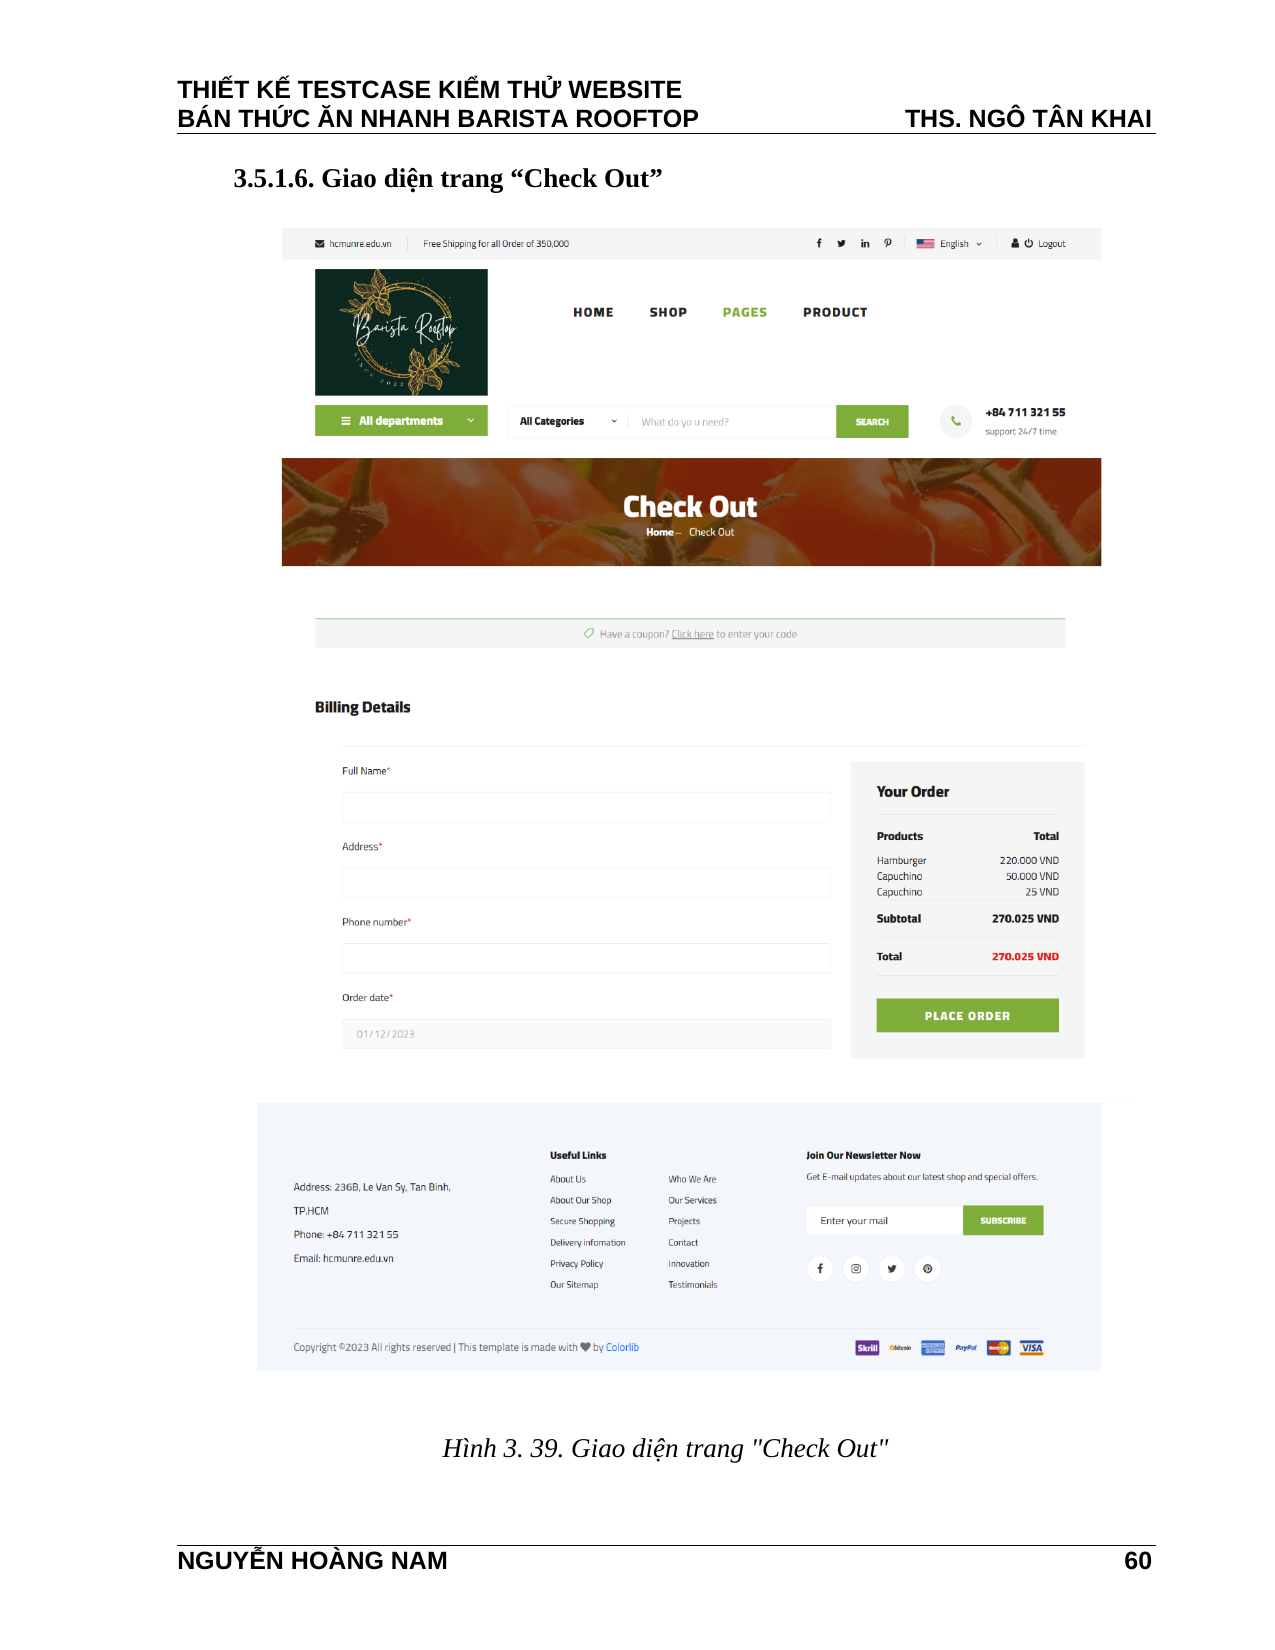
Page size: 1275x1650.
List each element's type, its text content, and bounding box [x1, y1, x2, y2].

subtitle 3.5.1.6. Giao diện trang “Check Out” [233, 162, 1156, 193]
text Hình 3. 39. Giao diện trang "Check Out" [177, 1432, 1156, 1463]
picture [281, 228, 1102, 723]
picture [257, 736, 1135, 1371]
